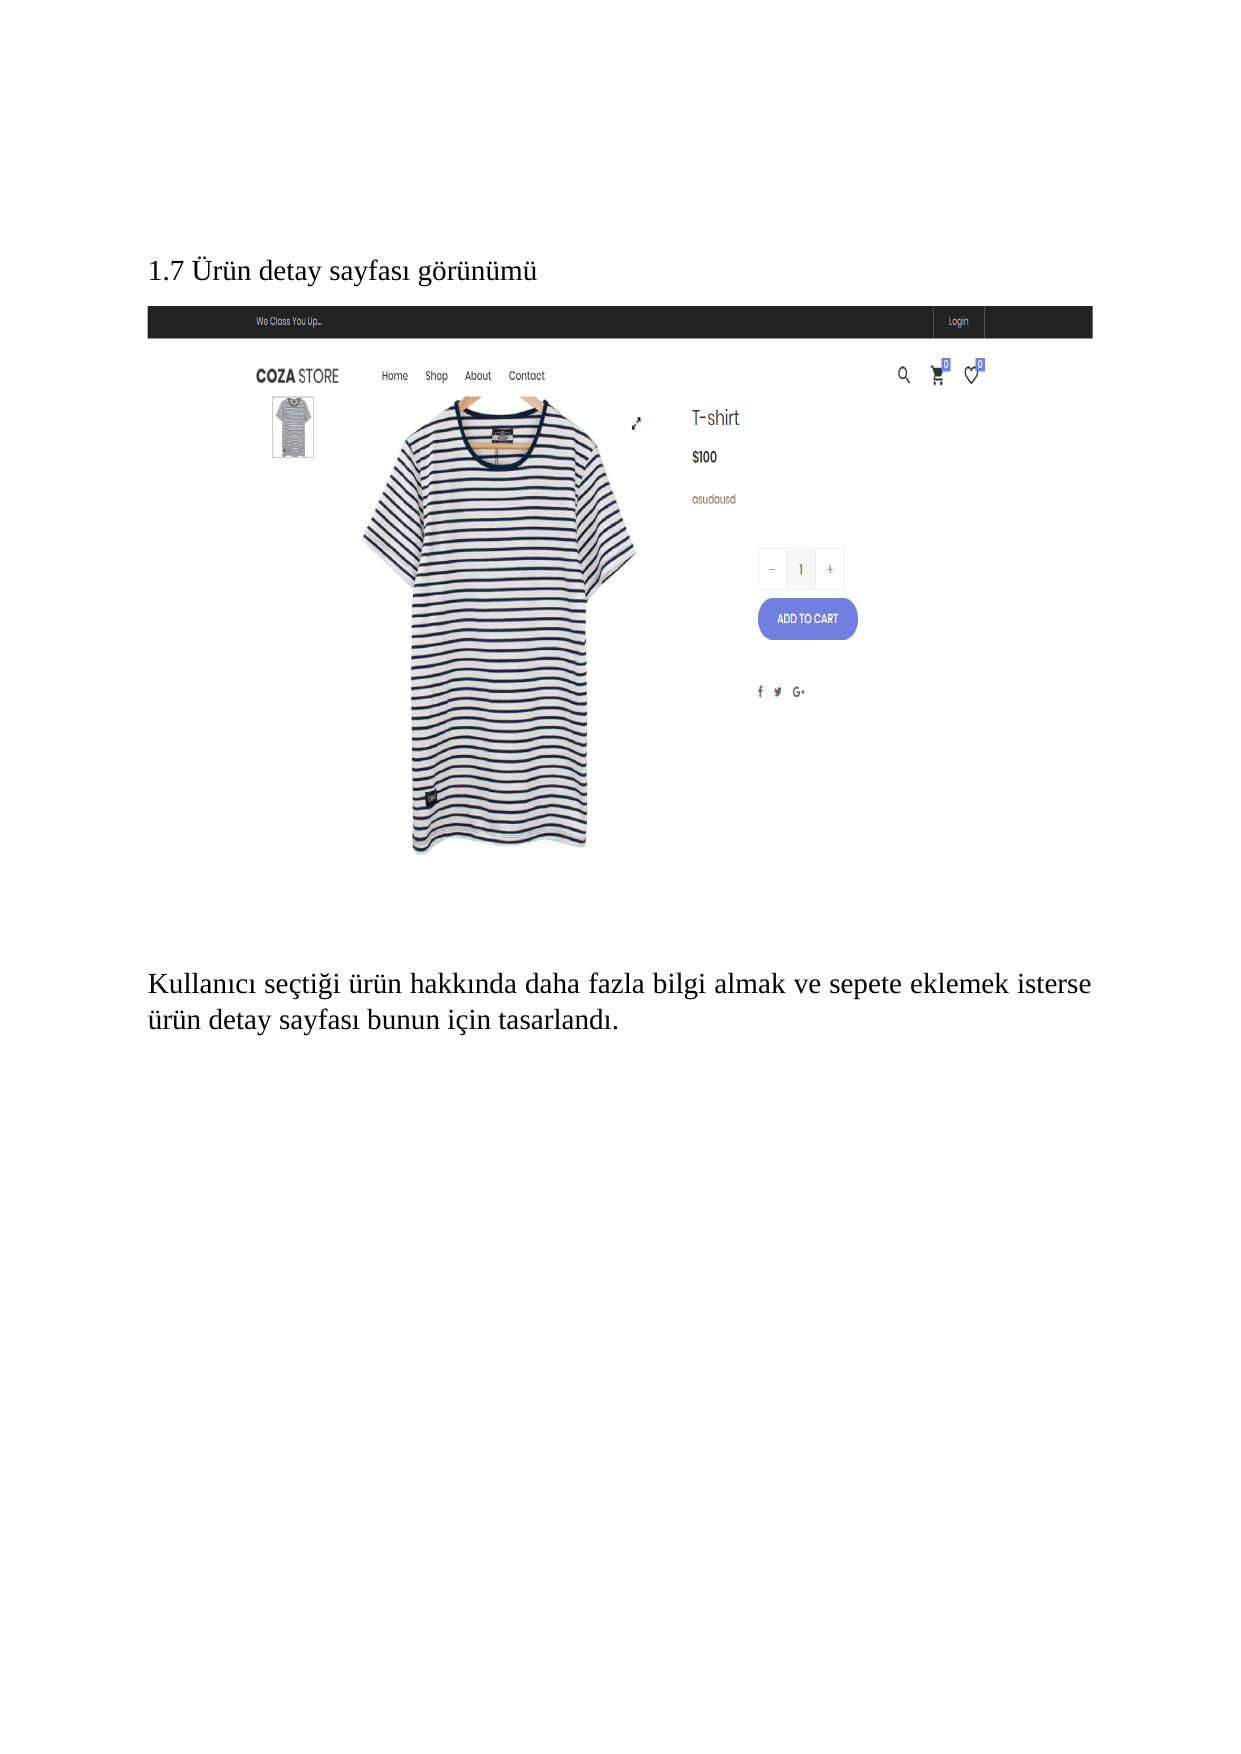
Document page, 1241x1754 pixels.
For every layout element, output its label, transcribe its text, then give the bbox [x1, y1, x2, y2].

text 1.7 Ürün detay sayfası görünümü [148, 253, 1093, 287]
text Kullanıcı seçtiği ürün hakkında daha fazla bilgi almak ve sepete eklemek isterse ürün detay sayfası bunun için tasarlandı. [148, 966, 1093, 1036]
picture [147, 306, 1093, 948]
